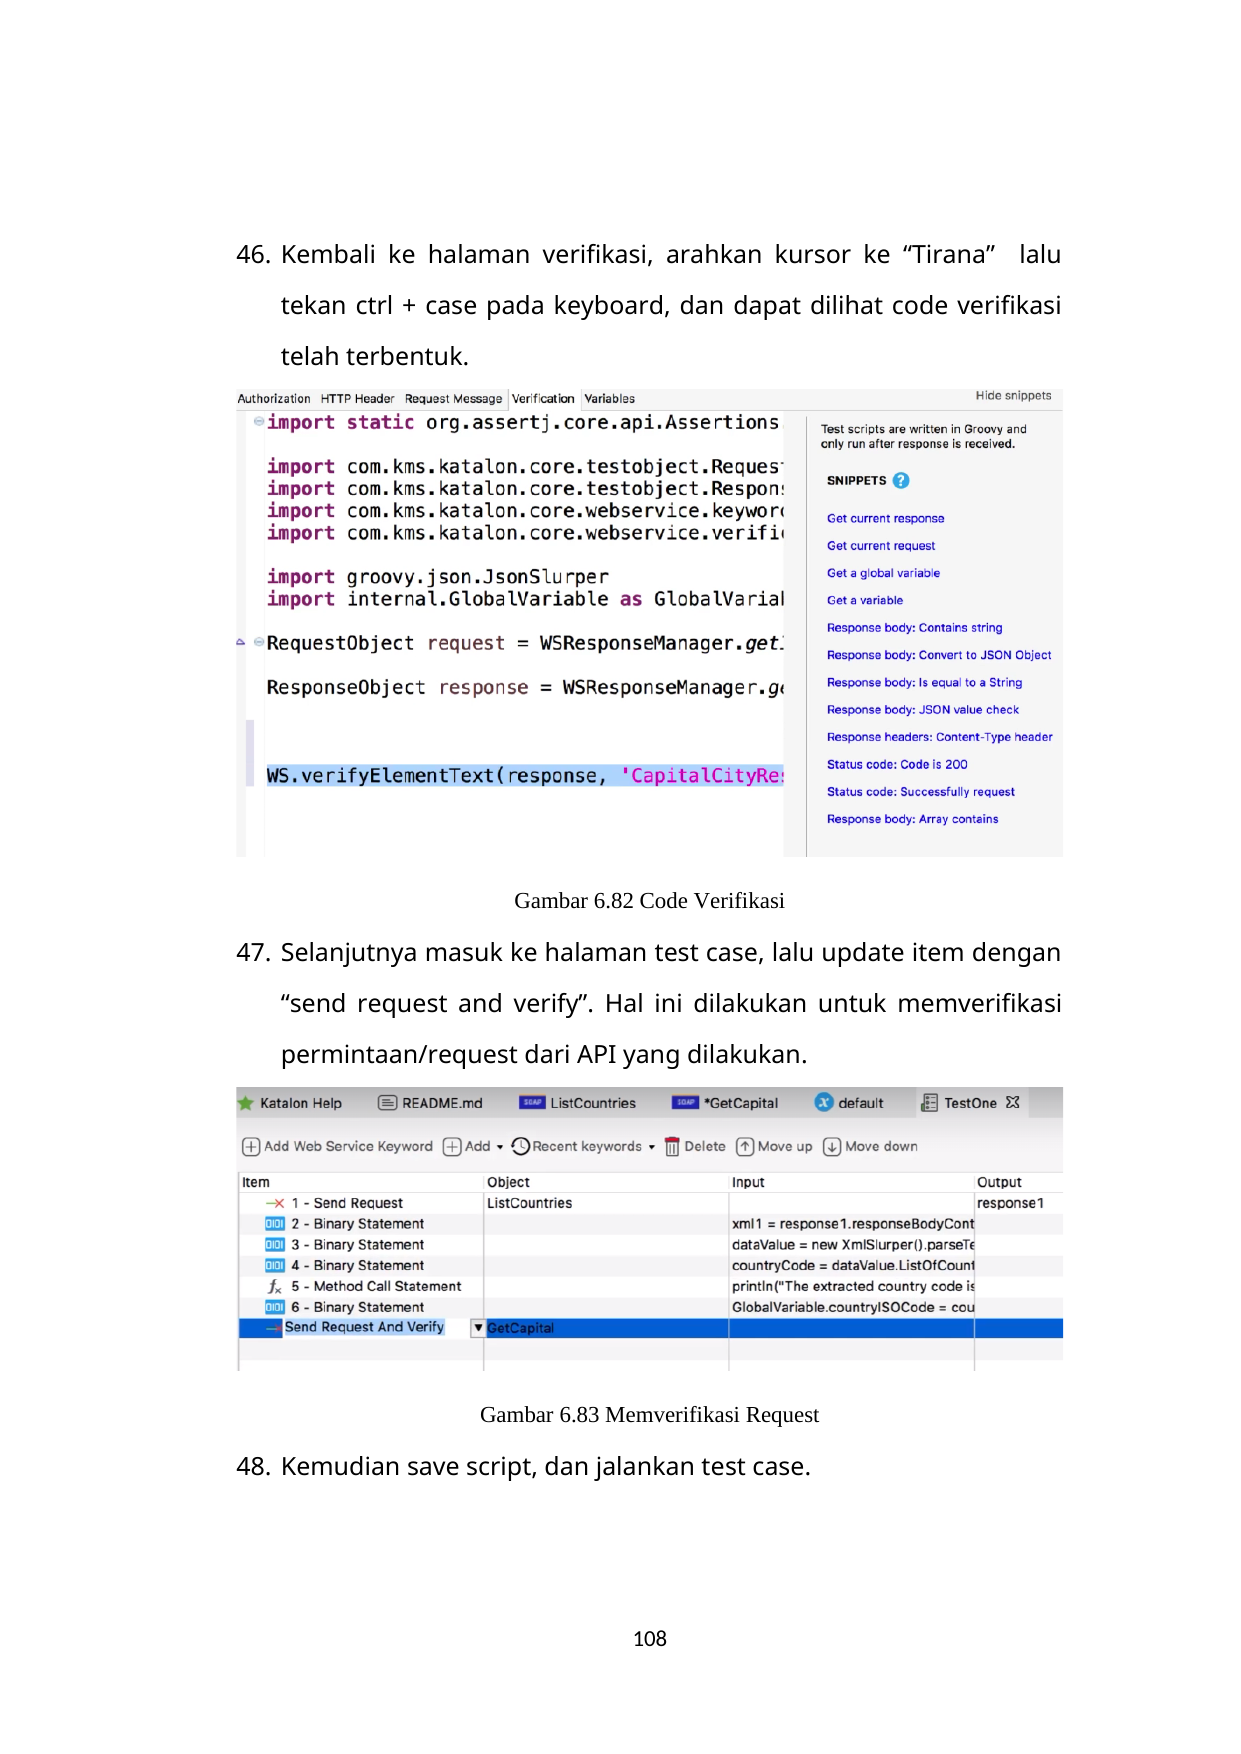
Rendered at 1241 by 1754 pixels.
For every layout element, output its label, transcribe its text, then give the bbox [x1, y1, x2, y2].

text Gambar 6.82 Code Verifikasi [236, 887, 1063, 914]
picture [236, 1087, 1064, 1371]
list Kemudian save script, dan jalankan test case. [236, 1448, 1063, 1483]
list Selanjutnya masuk ke halaman test case, lalu update item dengan “send request and verify”. Hal ini dilakukan untuk memverifikasi permintaan/request dari API yang dilakukan. [236, 935, 1063, 1071]
picture [236, 389, 1064, 857]
text Gambar 6.83 Memverifikasi Request [236, 1401, 1063, 1428]
list Kembali ke halaman verifikasi, arahkan kursor ke “Tirana” lalu tekan ctrl + case pada keyboard, dan dapat dilihat code verifikasi telah terbentuk. [236, 236, 1063, 372]
